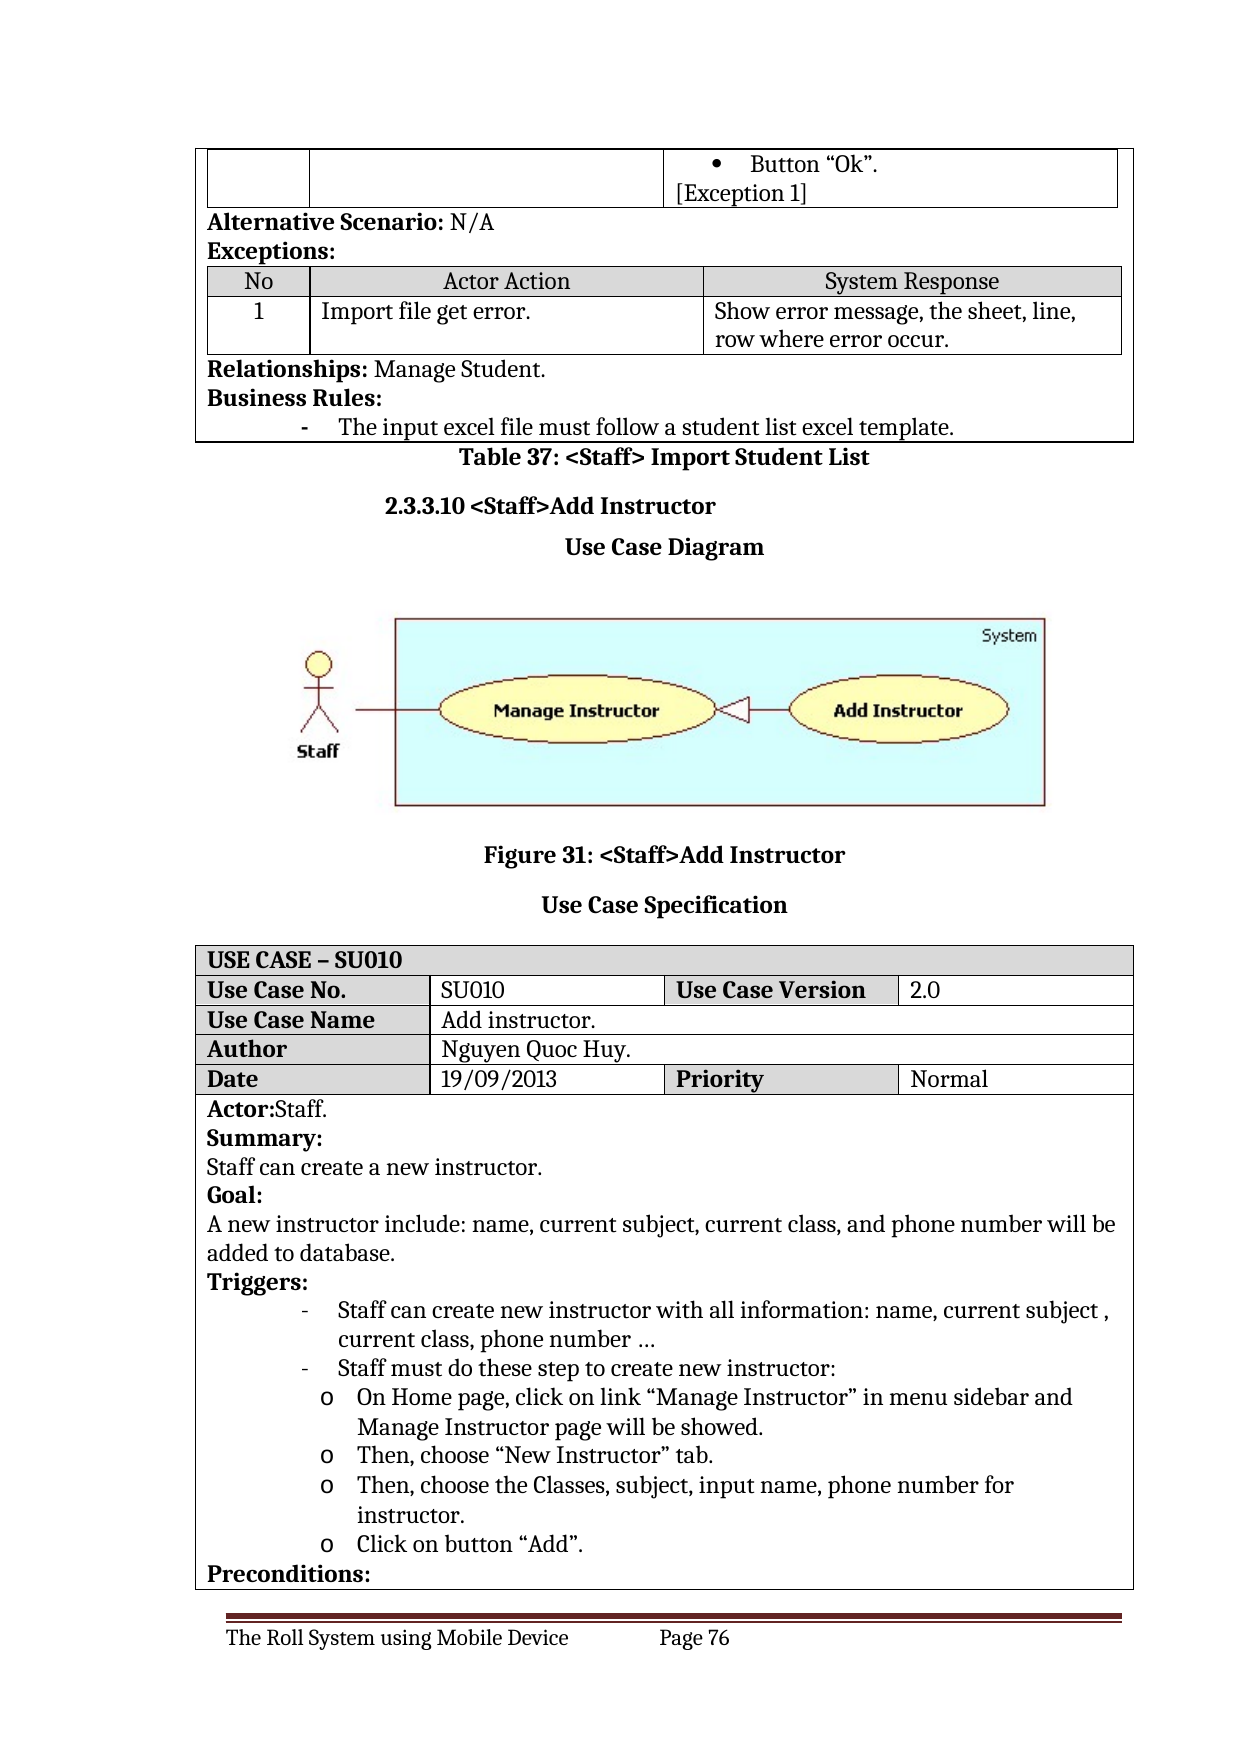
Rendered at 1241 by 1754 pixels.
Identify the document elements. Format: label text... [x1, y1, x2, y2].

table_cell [196, 1095, 1133, 1589]
table_cell Use Case No. [196, 976, 429, 1004]
subtitle <Staff>Add Instructor [385, 492, 1122, 521]
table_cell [196, 149, 1133, 441]
table_cell SU010 [431, 976, 664, 1004]
table_cell Use Case Version [665, 976, 898, 1004]
subtitle Use Case Specification [207, 891, 1122, 920]
subtitle Use Case Diagram [207, 533, 1122, 562]
table_cell 19/09/2013 [431, 1065, 664, 1094]
picture [252, 587, 1077, 838]
table_cell Add instructor. [431, 1006, 1133, 1034]
table_cell 2.0 [899, 976, 1133, 1004]
table_cell Date [196, 1065, 429, 1094]
table_cell Use Case Name [196, 1006, 429, 1034]
table_cell Normal [899, 1065, 1133, 1094]
table_header USE CASE – SU010 [196, 946, 1133, 975]
table_cell Priority [665, 1065, 898, 1094]
table_cell Author [196, 1035, 429, 1064]
table_cell Nguyen Quoc Huy. [431, 1035, 1133, 1064]
